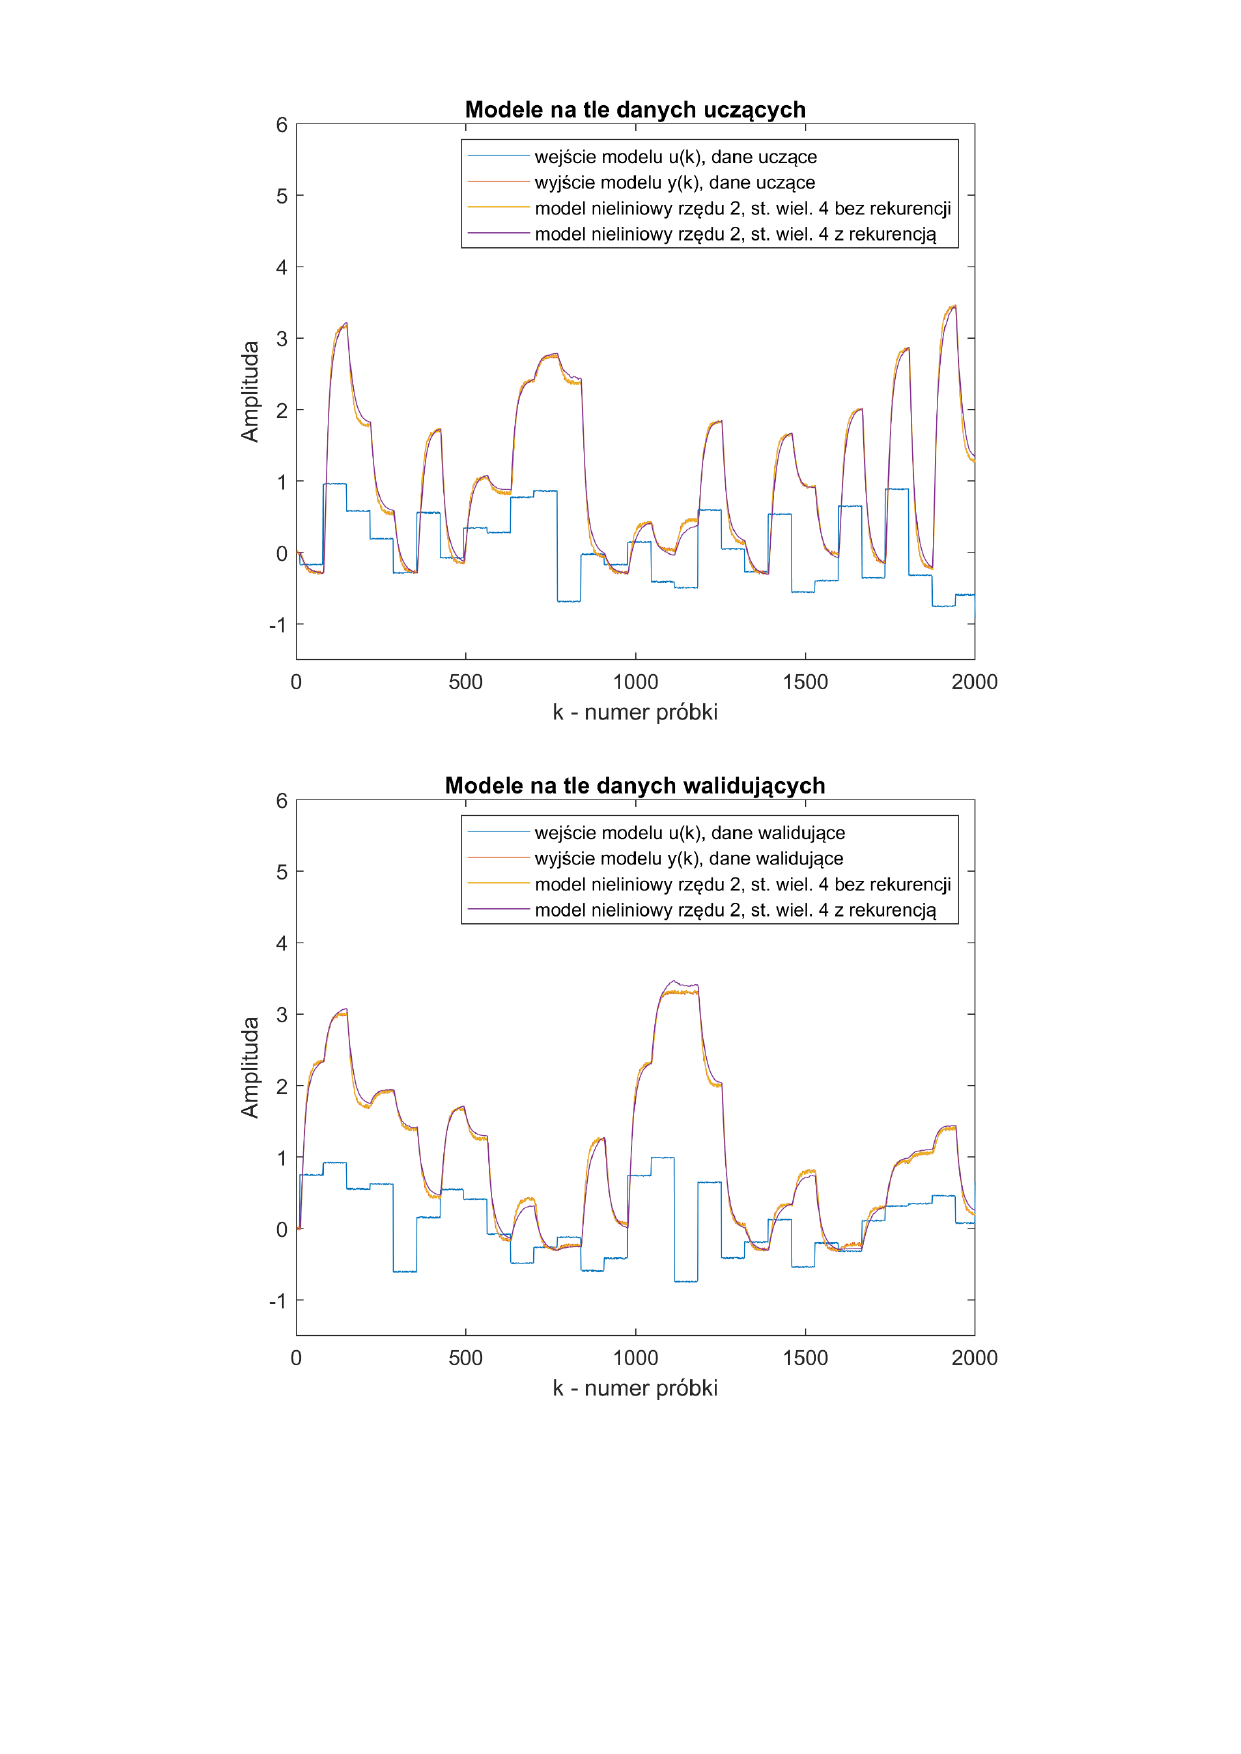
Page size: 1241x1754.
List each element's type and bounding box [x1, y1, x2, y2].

picture [182, 75, 1058, 732]
picture [182, 750, 1058, 1408]
